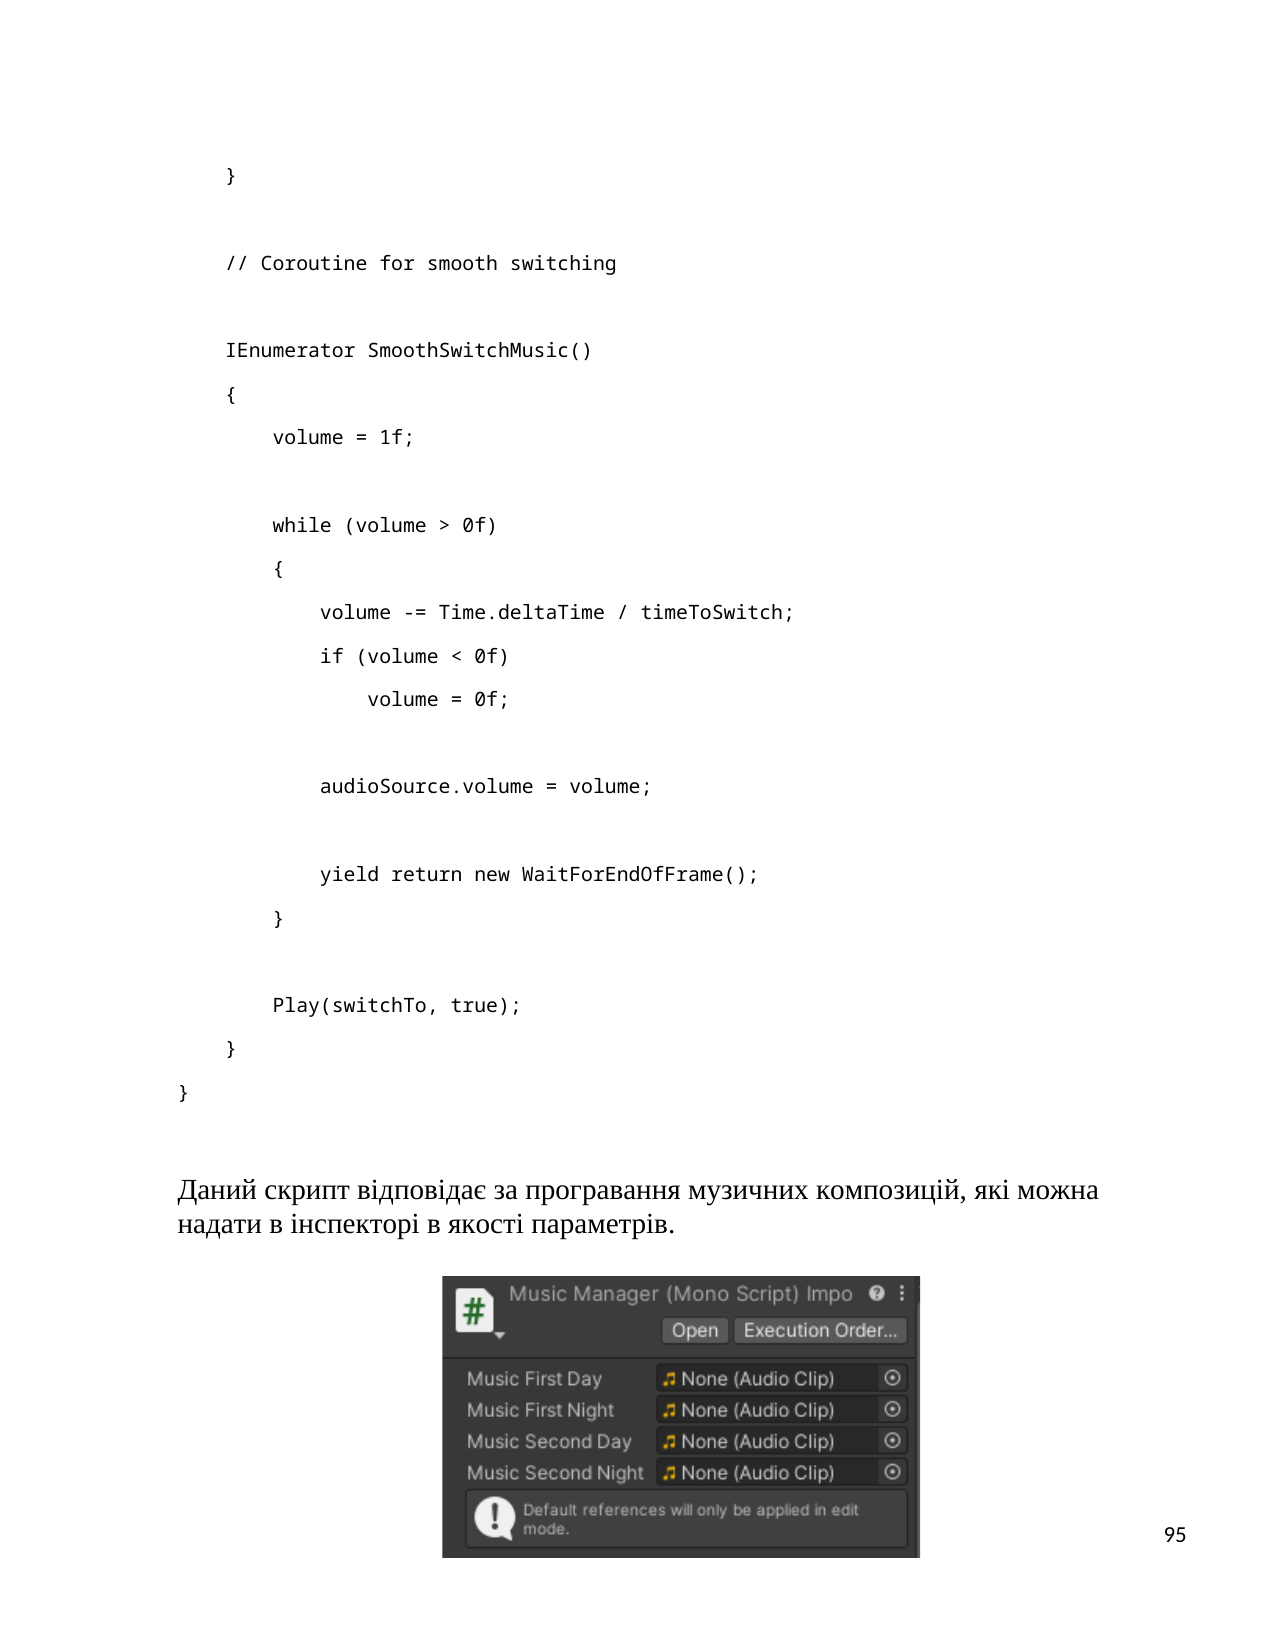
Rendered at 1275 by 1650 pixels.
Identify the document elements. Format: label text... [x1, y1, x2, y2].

text } [177, 1035, 1186, 1062]
text IEnumerator SmoothSwitchMusic() [177, 336, 1186, 363]
text audioSource.volume = volume; [177, 773, 1186, 800]
text yield return new WaitForEndOfFrame(); [177, 860, 1186, 887]
text volume = 0f; [177, 686, 1186, 712]
text { [177, 554, 1186, 582]
text while (volume > 0f) [177, 511, 1186, 538]
text Даний скрипт відповідає за програвання музичних композицій, які можна надати в інспекторі в якості параметрів. [177, 1172, 1186, 1239]
text Play(switchTo, true); [177, 991, 1186, 1018]
text volume = 1f; [177, 424, 1186, 451]
text } [177, 162, 1186, 189]
text { [177, 380, 1186, 407]
text // Coroutine for smooth switching [177, 249, 1186, 276]
text } [177, 904, 1186, 931]
text volume -= Time.deltaTime / timeToSwitch; [177, 598, 1186, 625]
text } [177, 1078, 1186, 1105]
picture [442, 1276, 921, 1558]
text if (volume < 0f) [177, 642, 1186, 669]
